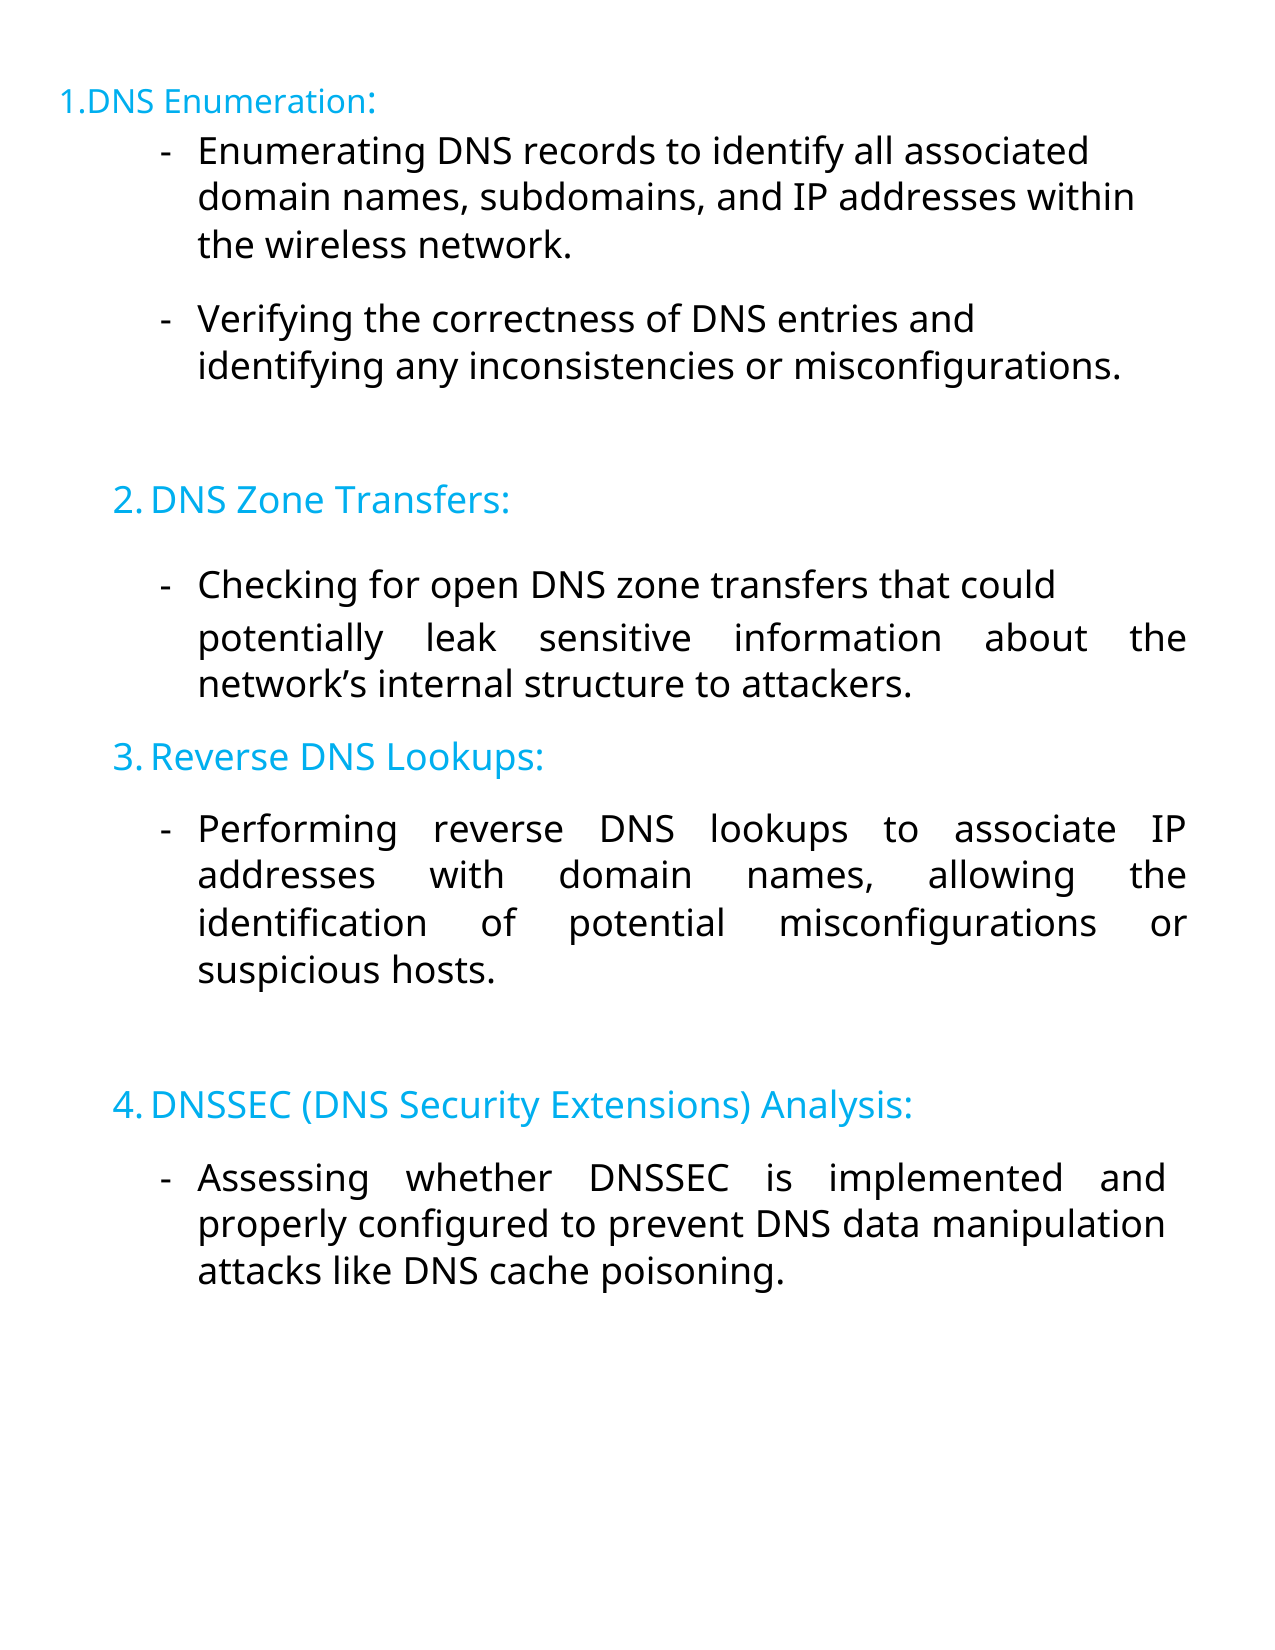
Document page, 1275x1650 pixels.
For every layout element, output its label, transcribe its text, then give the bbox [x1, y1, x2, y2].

list Performing reverse DNS lookups to associate IP addresses with domain names, allowing the identification of potential misconfigurations or suspicious hosts. [159, 805, 1188, 995]
list Assessing whether DNSSEC is implemented and properly configured to prevent DNS data manipulation attacks like DNS cache poisoning. [159, 1153, 1167, 1296]
list Verifying the correctness of DNS entries and identifying any inconsistencies or misconfigurations. [159, 294, 1135, 391]
list DNS Zone Transfers: [112, 474, 1229, 525]
text 1.DNS Enumeration: [58, 73, 1229, 124]
list Reverse DNS Lookups: [112, 730, 1229, 781]
list DNSSEC (DNS Security Extensions) Analysis: [112, 1079, 1229, 1130]
text potentially leak sensitive information about the network’s internal structure to attackers. [197, 613, 1188, 708]
list Enumerating DNS records to identify all associated domain names, subdomains, and IP addresses within the wireless network. [159, 127, 1195, 269]
list Checking for open DNS zone transfers that could [159, 545, 1229, 612]
